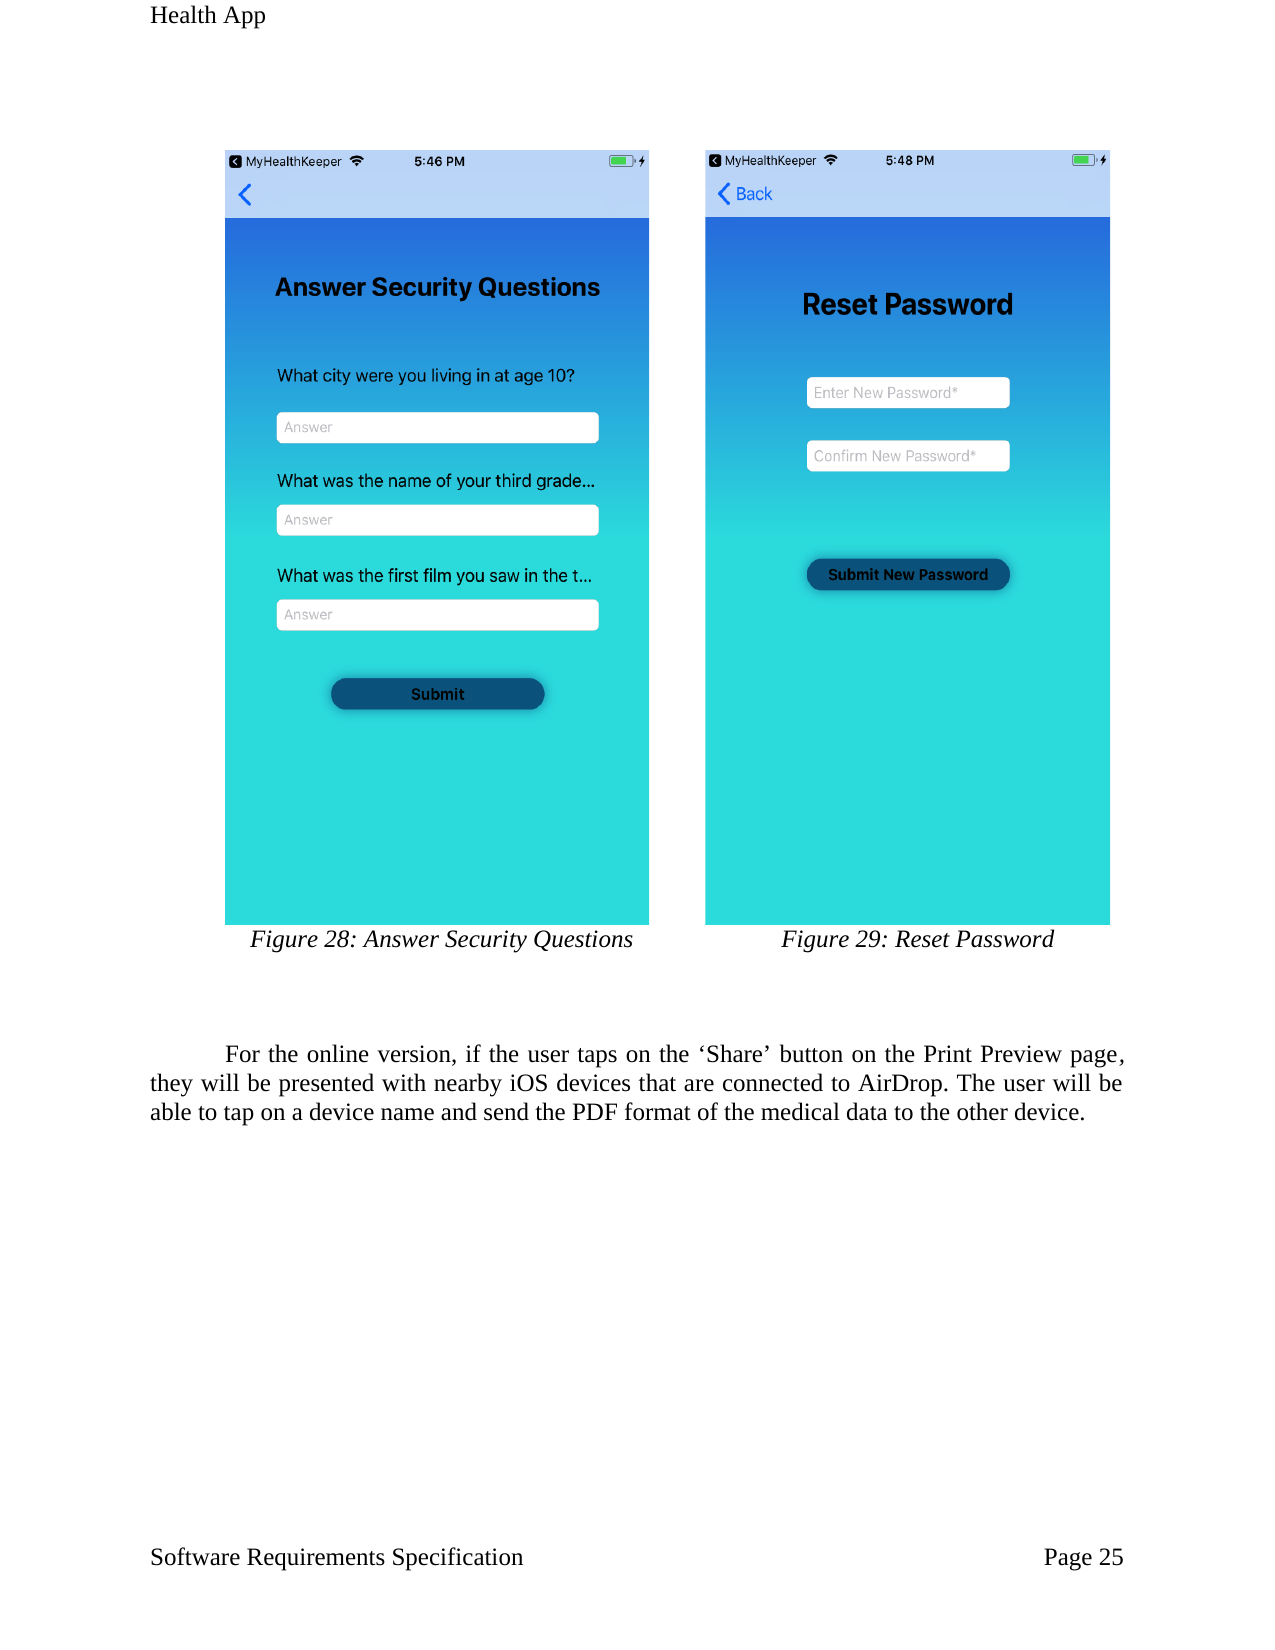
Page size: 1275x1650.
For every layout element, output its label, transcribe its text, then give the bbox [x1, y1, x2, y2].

picture [705, 150, 1110, 925]
text Figure 28: Answer Security Questions Figure 29: Reset Password [150, 924, 1125, 953]
picture [225, 150, 650, 925]
text For the online version, if the user taps on the ‘Share’ button on the Print Preview page, they will be presented with nearby iOS devices that are connected to AirDrop. The user will be able to tap on a device name and send the PDF format of the medical data to the other device. [150, 1039, 1125, 1125]
